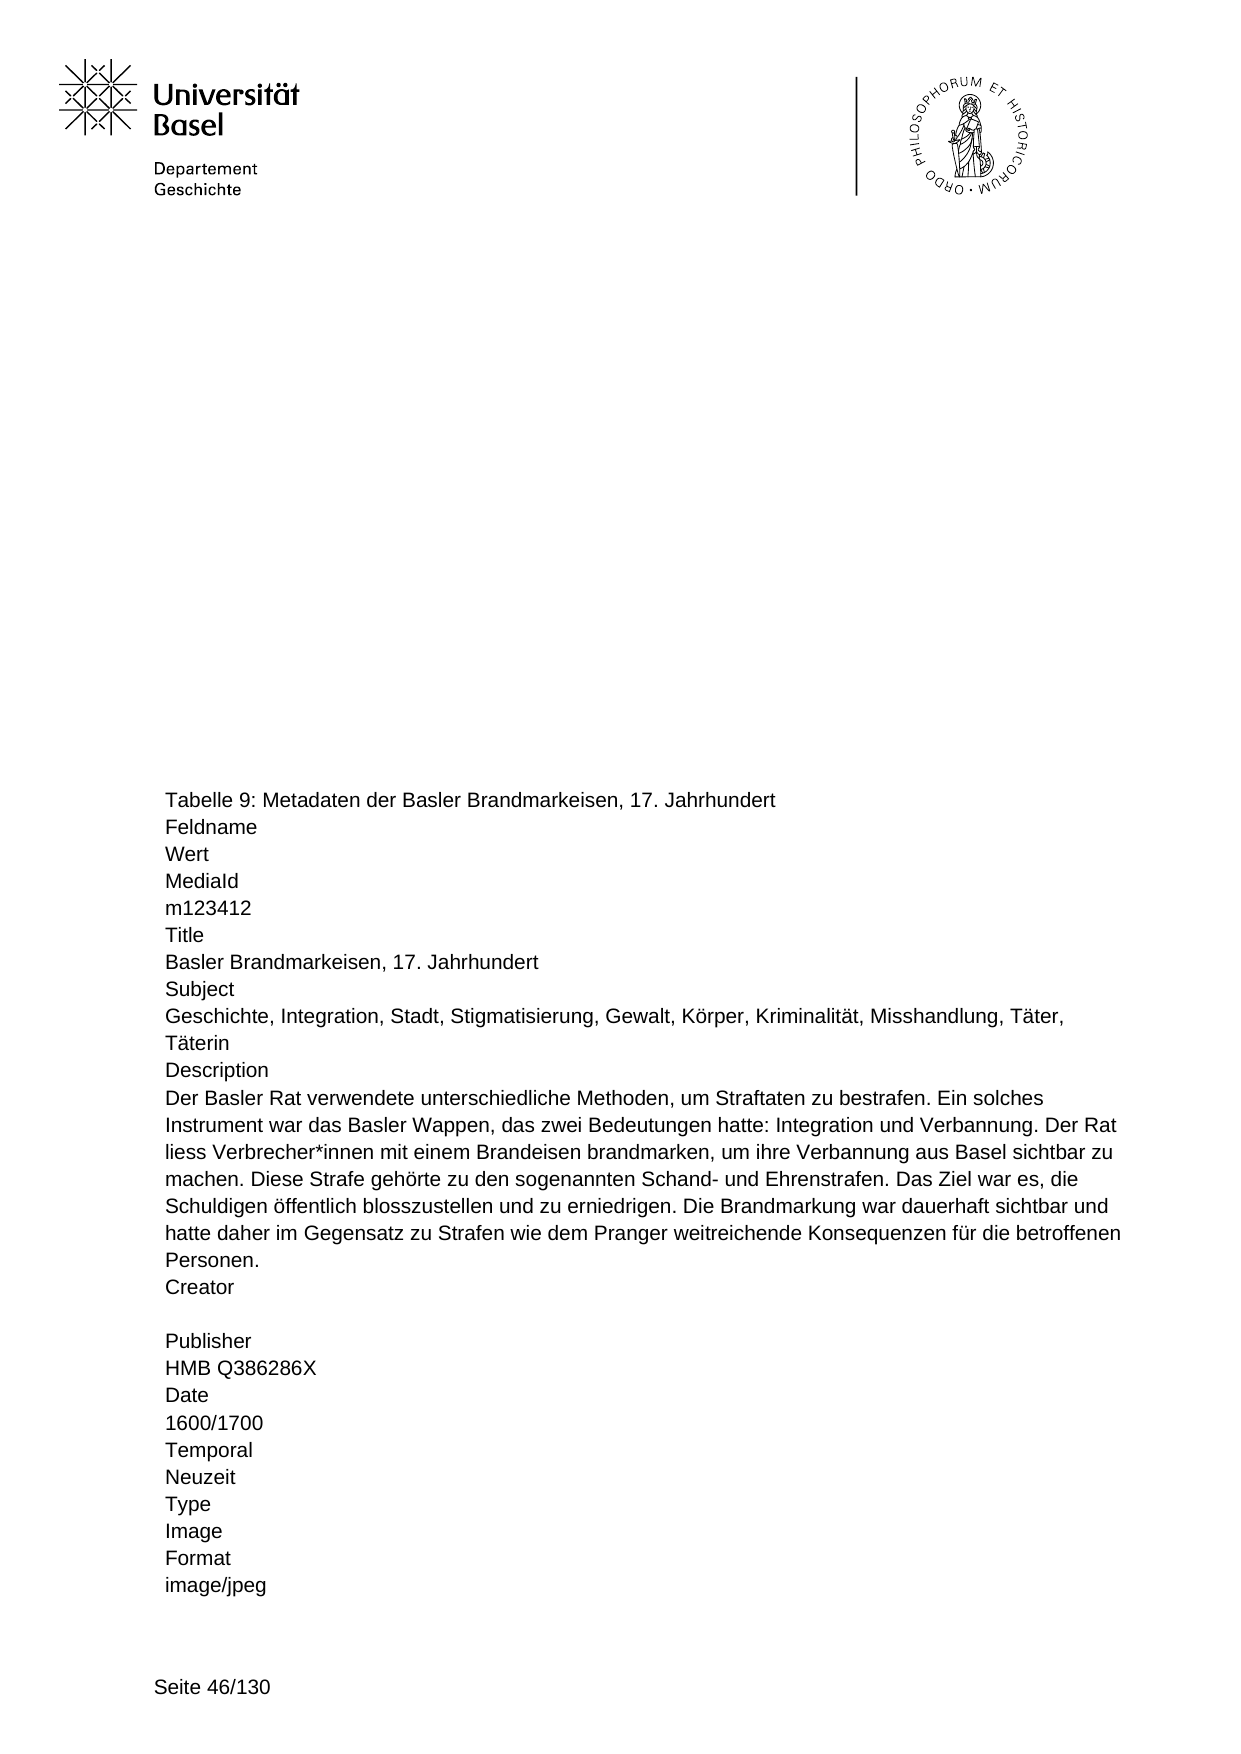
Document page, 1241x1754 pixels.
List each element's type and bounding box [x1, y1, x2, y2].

table_header [154, 279, 1134, 1597]
